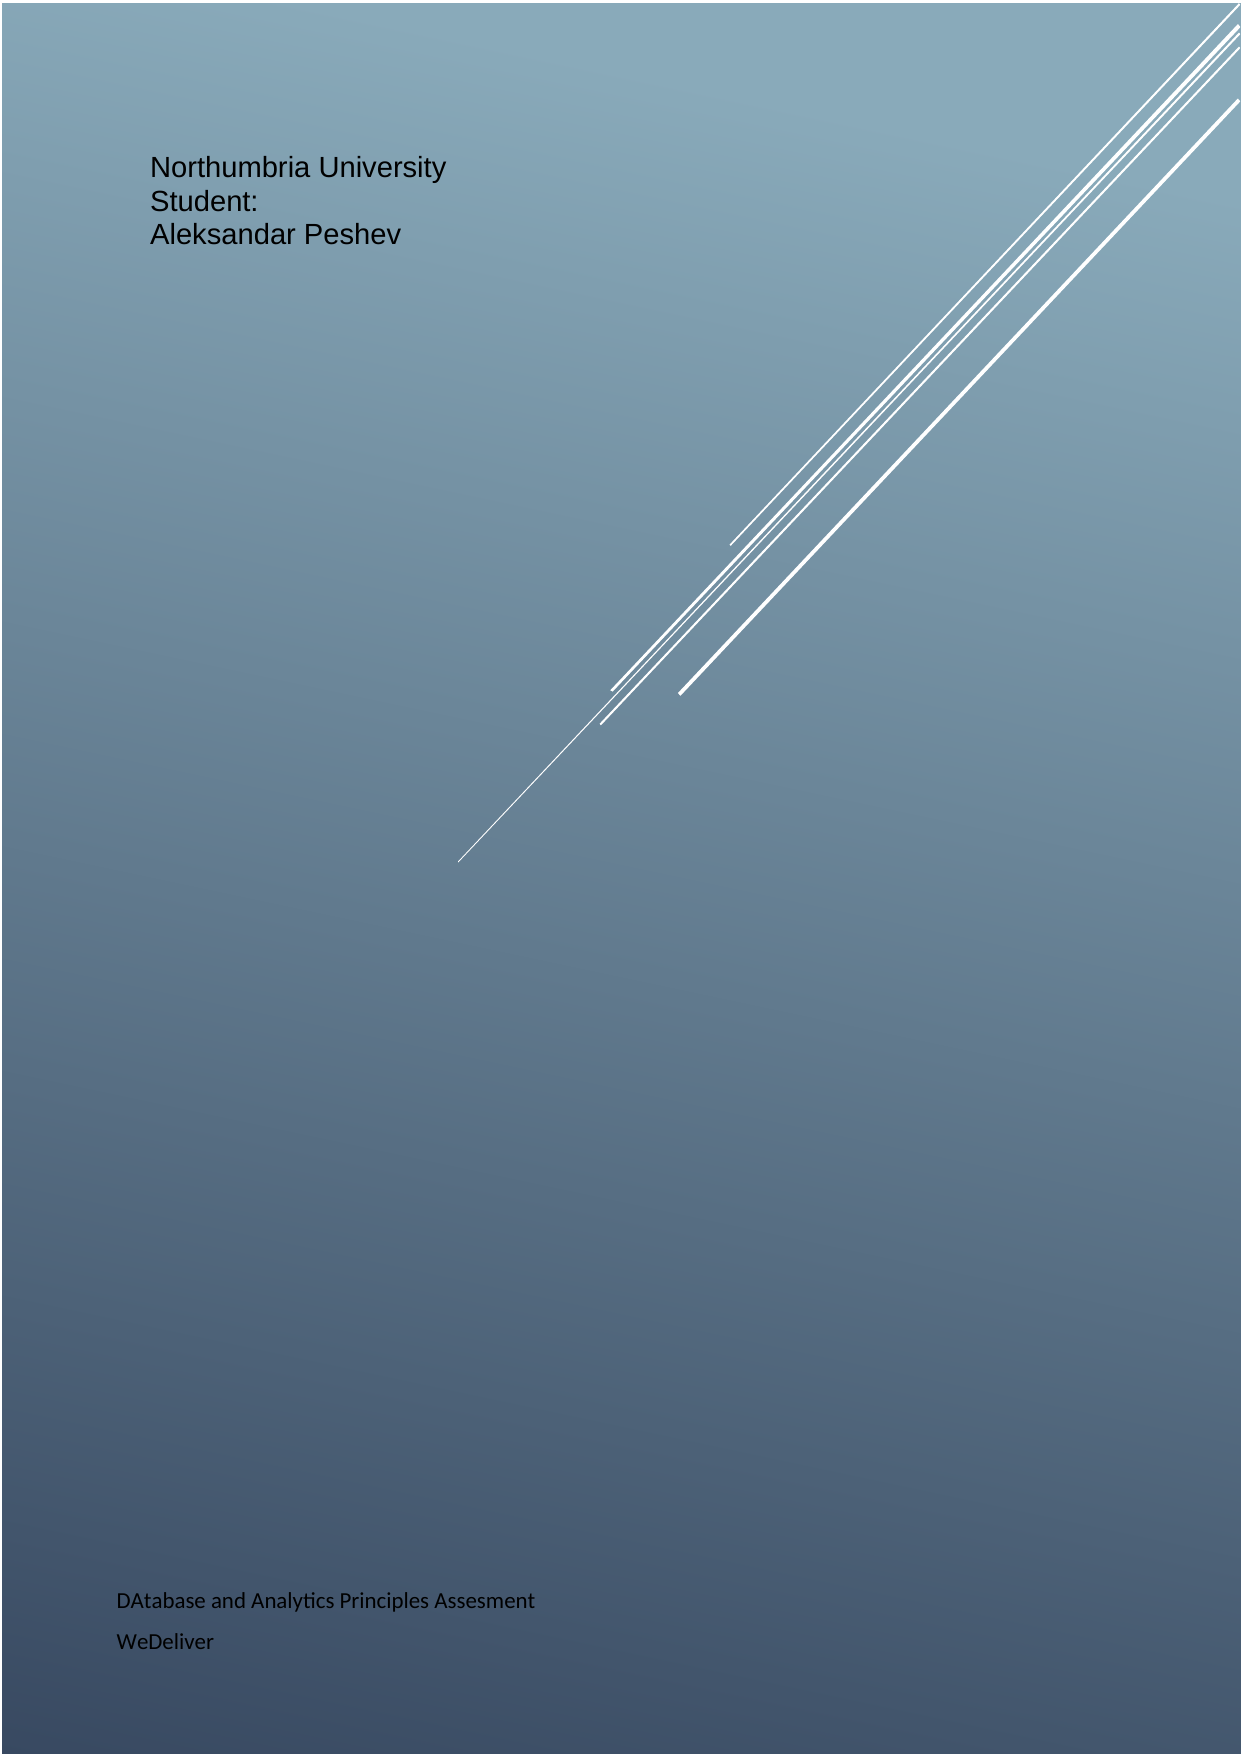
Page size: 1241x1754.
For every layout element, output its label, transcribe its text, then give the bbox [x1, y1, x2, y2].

text Northumbria University [150, 150, 1090, 183]
